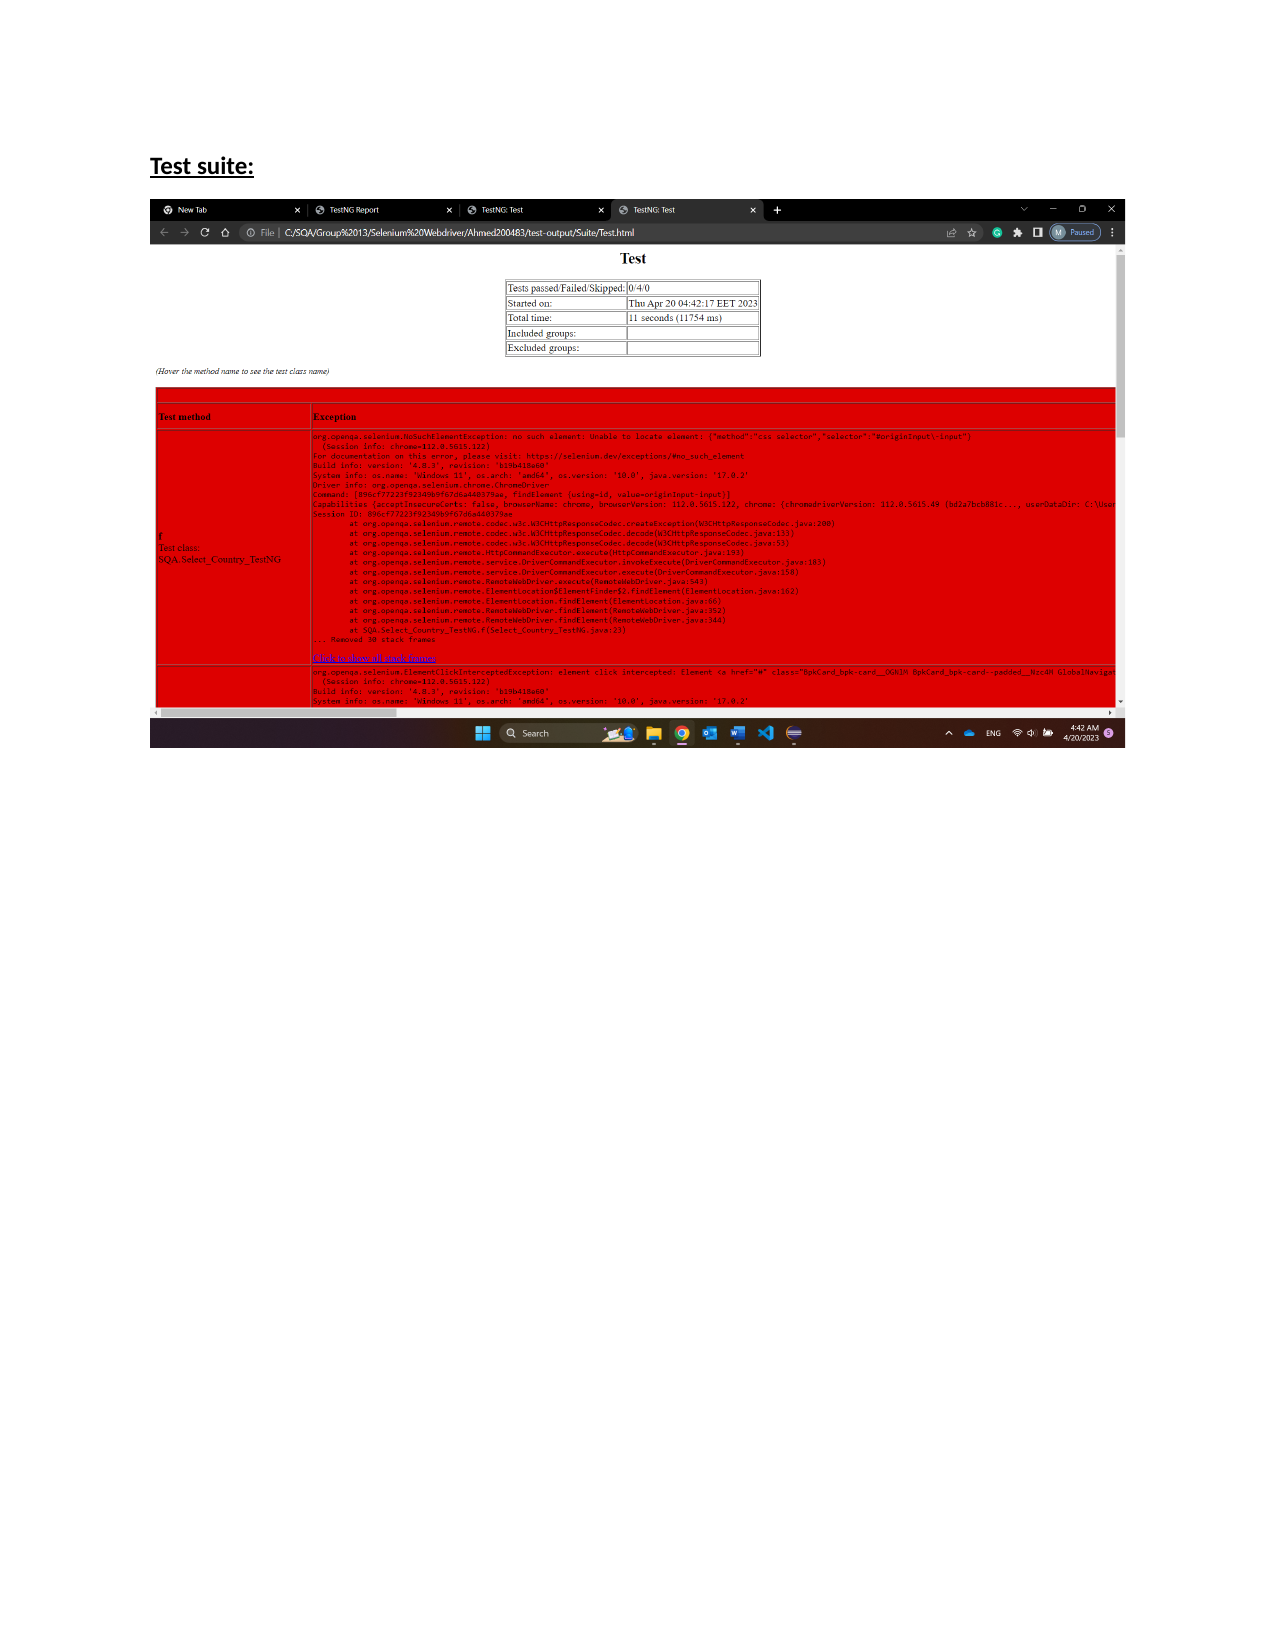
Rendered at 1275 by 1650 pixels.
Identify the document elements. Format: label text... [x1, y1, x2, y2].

picture [150, 199, 1125, 748]
text Test suite: [150, 150, 1125, 181]
